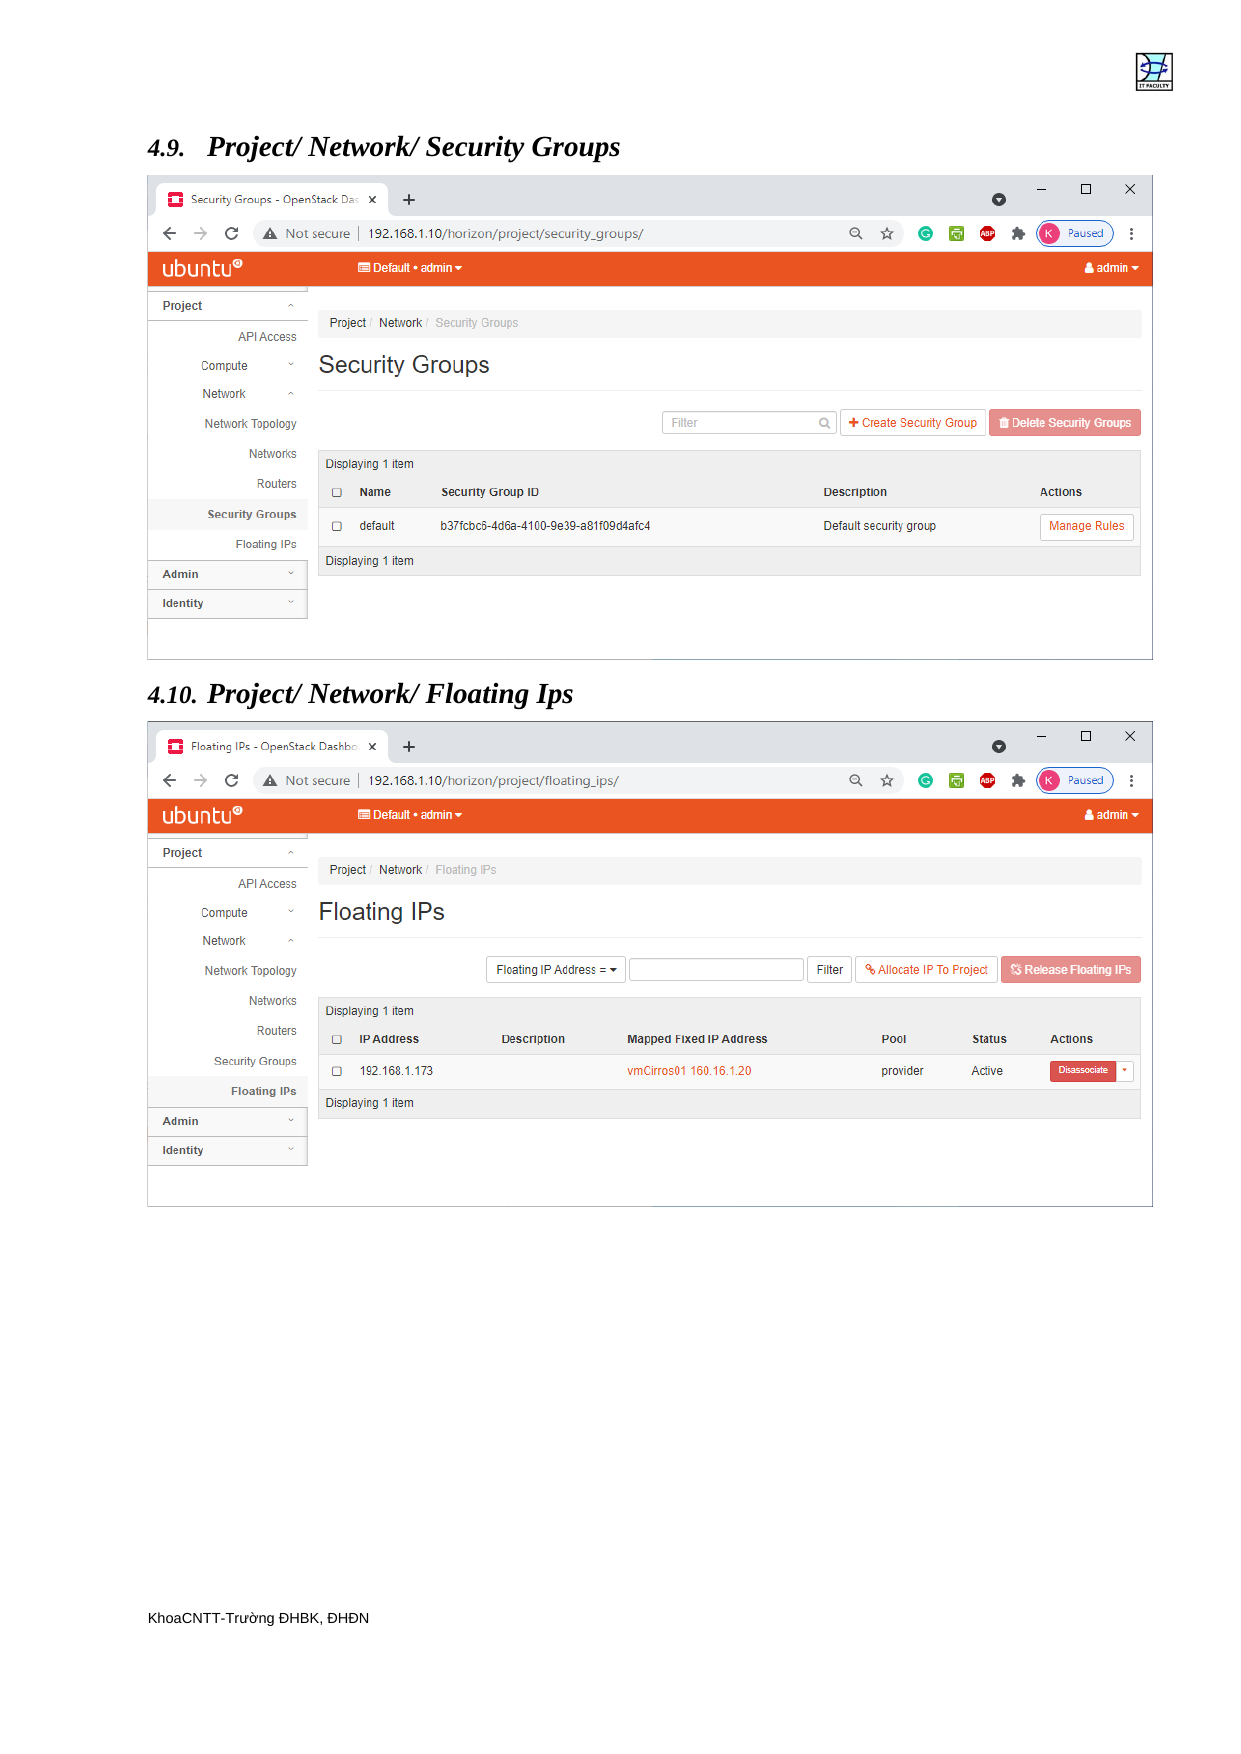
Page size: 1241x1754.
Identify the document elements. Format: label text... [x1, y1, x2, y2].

picture [147, 721, 1153, 1207]
picture [1134, 52, 1174, 92]
subtitle Project/ Network/ Security Groups [148, 125, 1122, 162]
picture [147, 175, 1153, 660]
subtitle Project/ Network/ Floating Ips [148, 672, 1122, 709]
